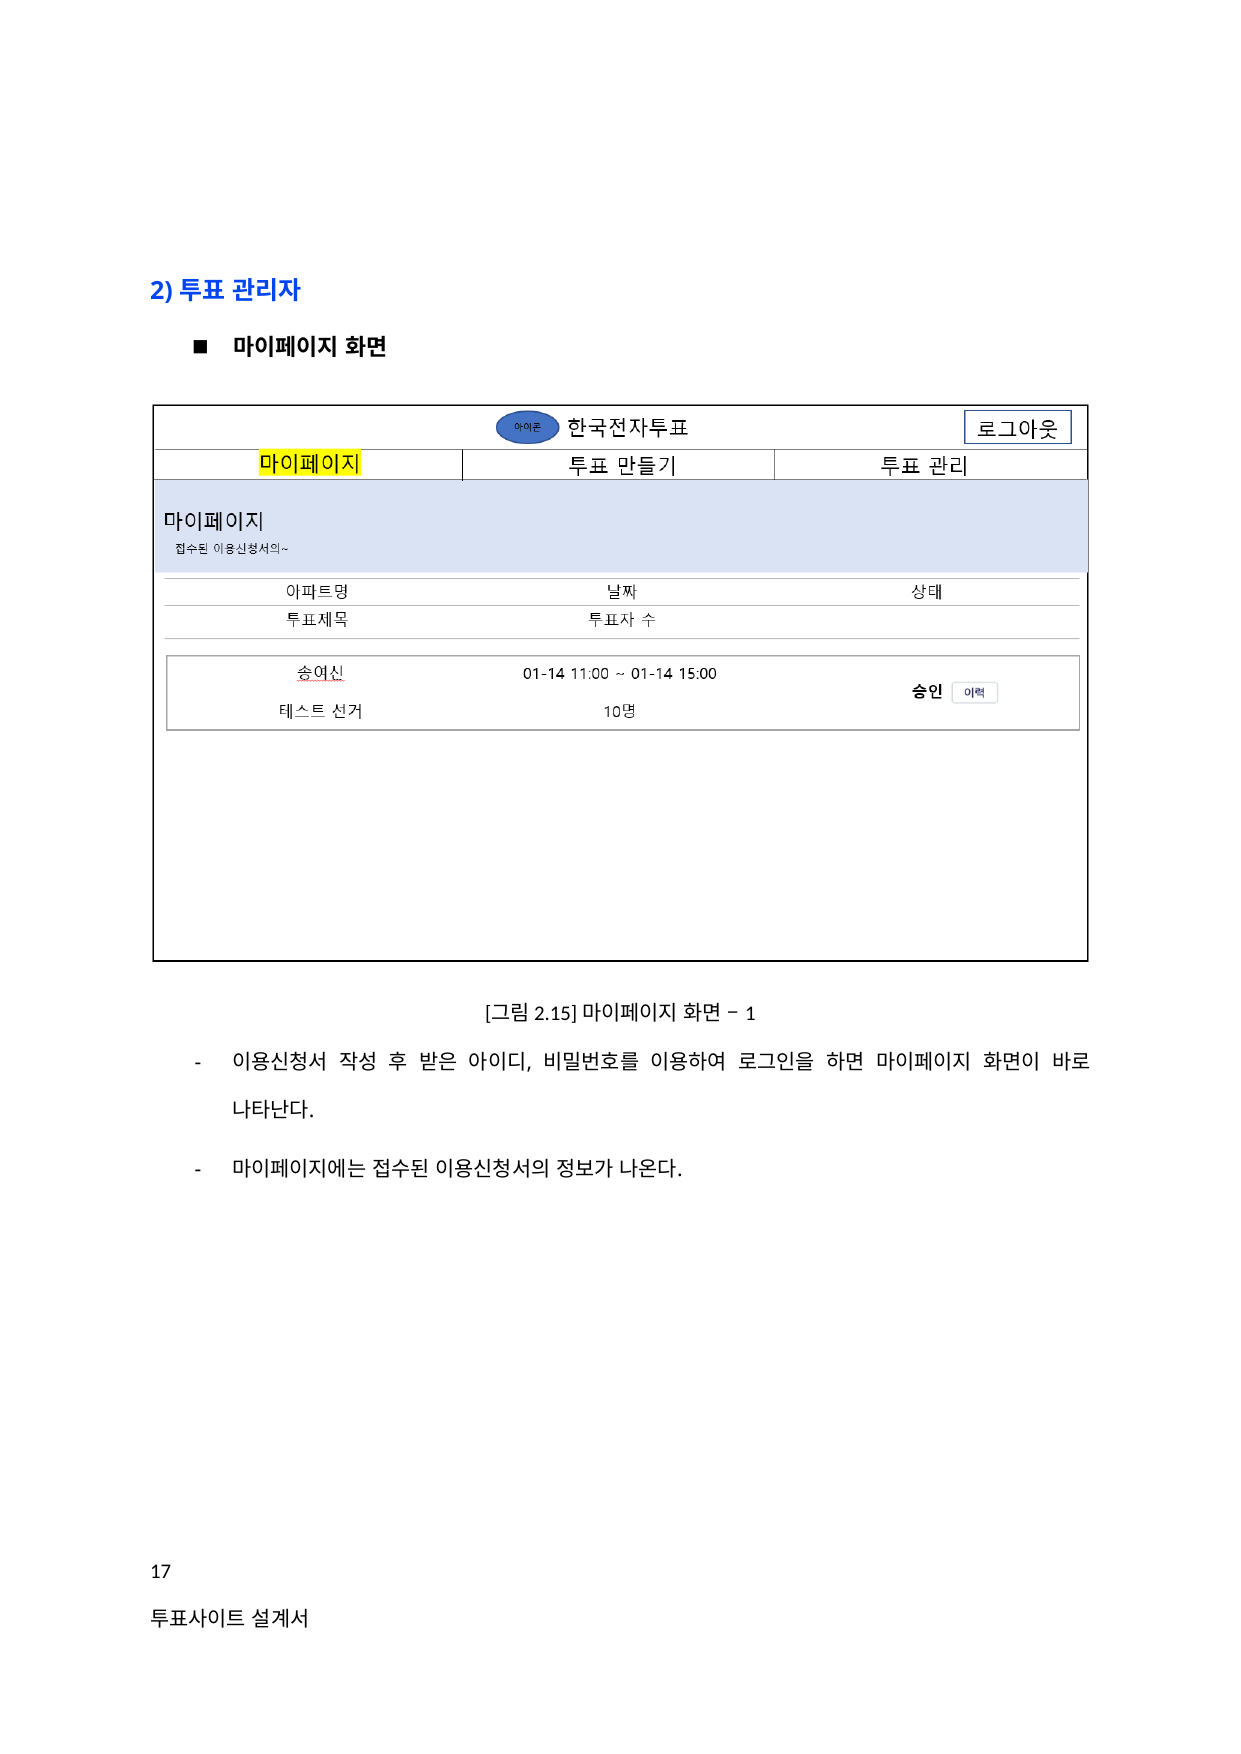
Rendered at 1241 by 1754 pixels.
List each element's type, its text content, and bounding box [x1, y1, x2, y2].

picture [150, 402, 1091, 965]
list 마이페이지에는 접수된 이용신청서의 정보가 나온다. [194, 1152, 1090, 1183]
text [그림2.15] 마이페이지 화면 – 1 [150, 996, 1090, 1026]
list 마이페이지 화면 [192, 329, 1090, 362]
list 이용신청서 작성 후 받은 아이디, 비밀번호를 이용하여 로그인을 하면 마이페이지 화면이 바로 나타난다. [194, 1045, 1090, 1124]
text 투표 관리자 [150, 271, 1090, 307]
